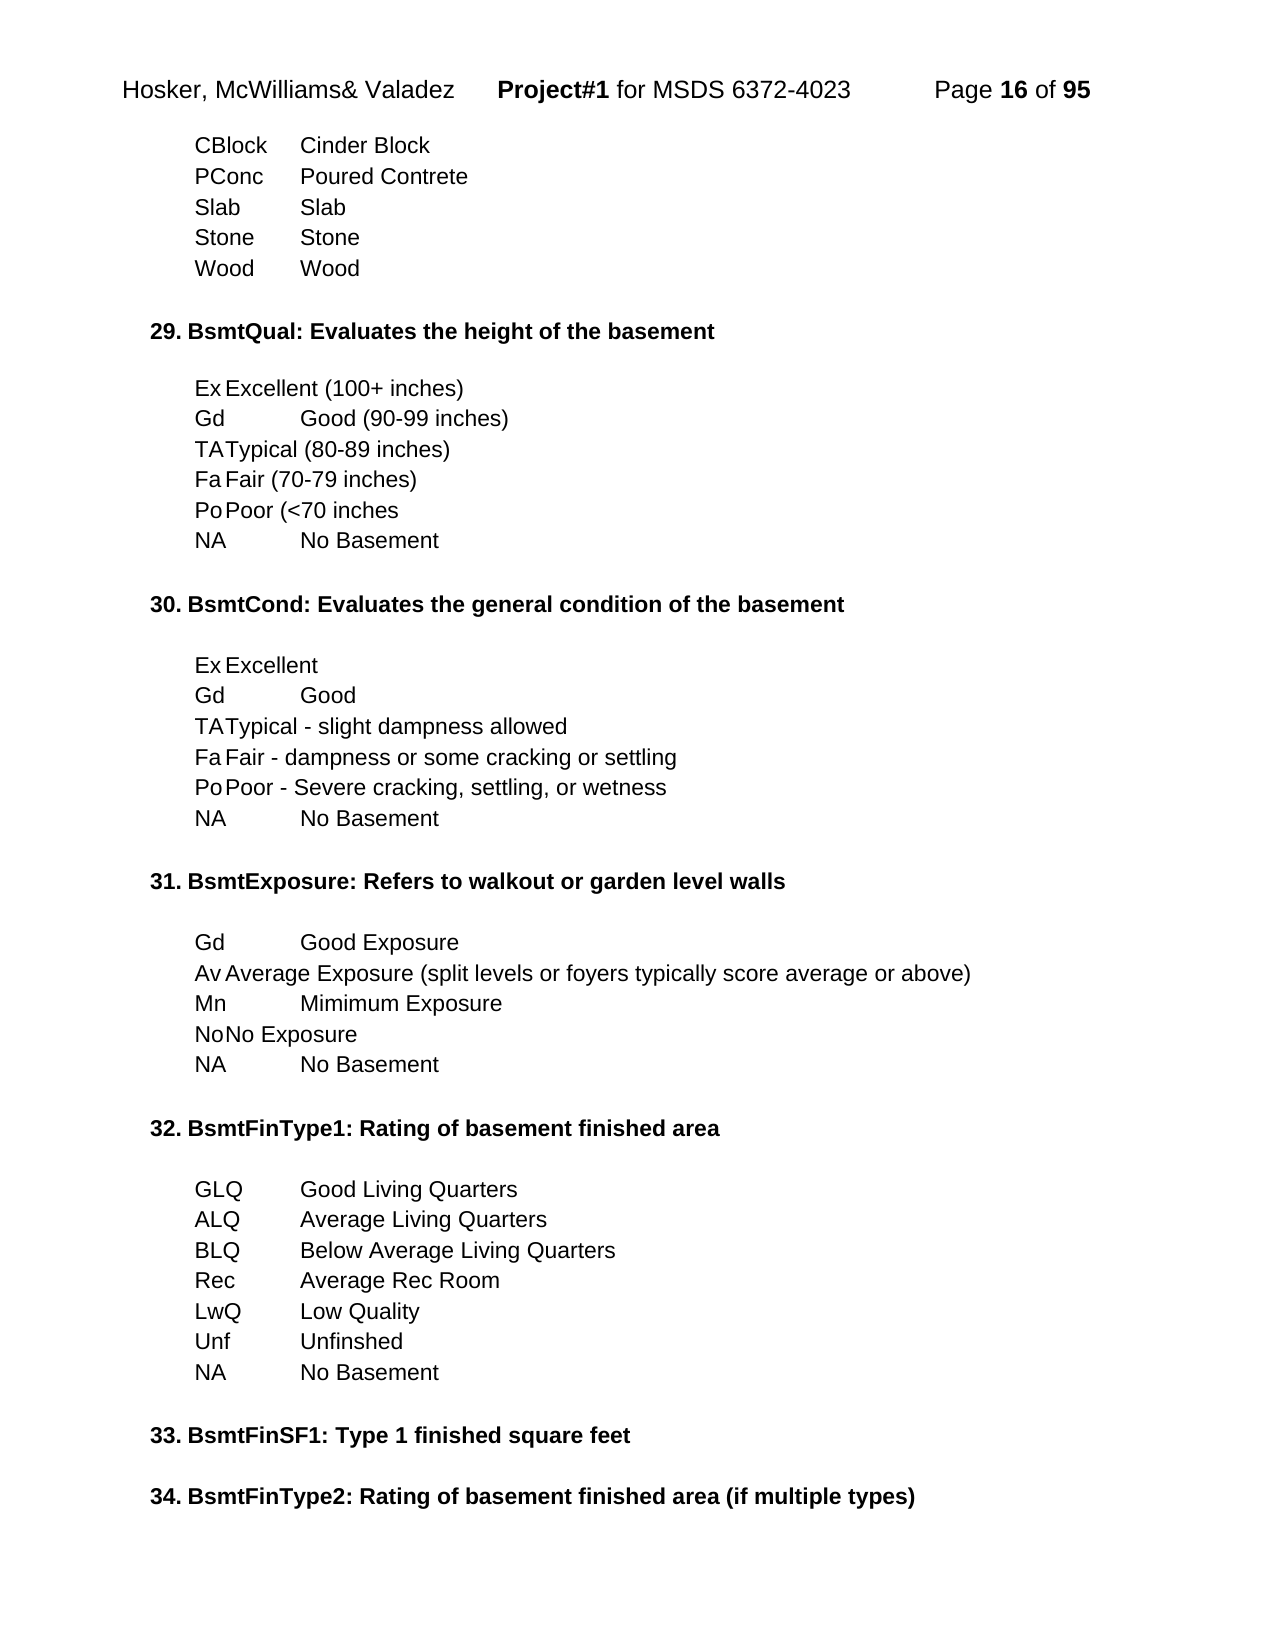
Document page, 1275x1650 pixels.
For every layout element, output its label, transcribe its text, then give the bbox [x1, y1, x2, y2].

list BsmtCond: Evaluates the general condition of the basement [150, 591, 1078, 617]
list BsmtFinSF1: Type 1 finished square feet [150, 1422, 1078, 1448]
text ALQ Average Living Quarters [150, 1206, 1078, 1232]
text TA Typical (80-89 inches) [150, 436, 1078, 462]
text Fa Fair (70-79 inches) [150, 466, 1078, 493]
text PConc Poured Contrete [150, 163, 1078, 189]
text NA No Basement [150, 804, 1078, 831]
text TA Typical - slight dampness allowed [150, 713, 1078, 739]
text Fa Fair - dampness or some cracking or settling [150, 743, 1078, 770]
text Ex Excellent [150, 652, 1078, 678]
text Ex Excellent (100+ inches) [150, 375, 1078, 401]
text Av Average Exposure (split levels or foyers typically score average or above) [150, 959, 1078, 986]
text Slab Slab [150, 193, 1078, 220]
list BsmtFinType2: Rating of basement finished area (if multiple types) [150, 1483, 1078, 1509]
list BsmtExposure: Refers to walkout or garden level walls [150, 868, 1078, 894]
text BLQ Below Average Living Quarters [150, 1237, 1078, 1263]
list BsmtQual: Evaluates the height of the basement [150, 318, 1078, 344]
text No No Exposure [150, 1021, 1078, 1047]
text Gd Good [150, 682, 1078, 709]
text Wood Wood [150, 254, 1078, 281]
text Unf Unfinshed [150, 1328, 1078, 1354]
text Po Poor - Severe cracking, settling, or wetness [150, 774, 1078, 800]
text NA No Basement [150, 1051, 1078, 1077]
text Mn Mimimum Exposure [150, 990, 1078, 1016]
text Gd Good (90-99 inches) [150, 405, 1078, 432]
text Rec Average Rec Room [150, 1267, 1078, 1293]
text LwQ Low Quality [150, 1298, 1078, 1324]
text CBlock Cinder Block [150, 132, 1078, 159]
text NA No Basement [150, 527, 1078, 554]
text Gd Good Exposure [150, 929, 1078, 955]
text Stone Stone [150, 224, 1078, 250]
text GLQ Good Living Quarters [150, 1176, 1078, 1202]
text NA No Basement [150, 1359, 1078, 1385]
text Po Poor (<70 inches [150, 497, 1078, 523]
list BsmtFinType1: Rating of basement finished area [150, 1114, 1078, 1141]
